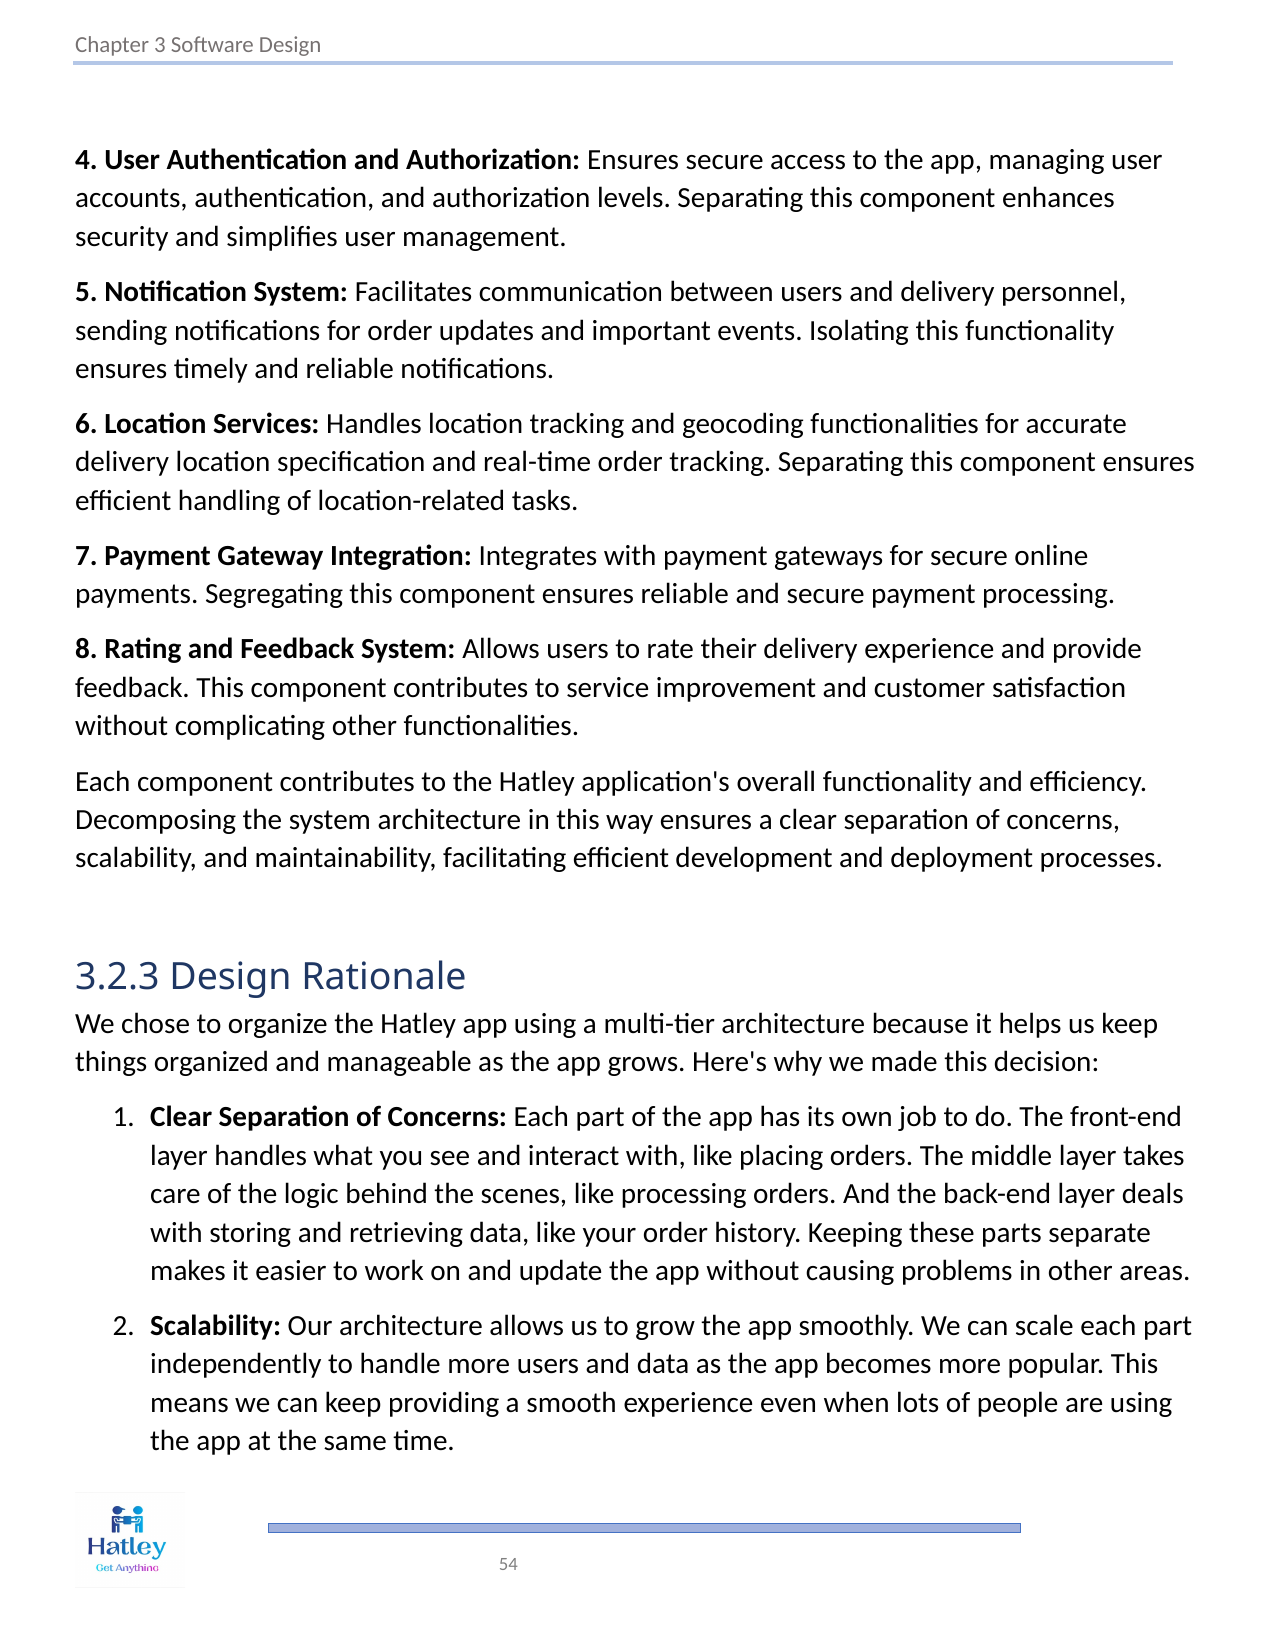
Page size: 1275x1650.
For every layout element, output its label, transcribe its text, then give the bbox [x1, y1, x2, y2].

text 8. Rating and Feedback System: Allows users to rate their delivery experience and provide feedback. This component contributes to service improvement and customer satisfaction without complicating other functionalities. [75, 631, 1200, 743]
picture [75, 1492, 185, 1588]
text 4. User Authentication and Authorization: Ensures secure access to the app, managing user accounts, authentication, and authorization levels. Separating this component enhances security and simplifies user management. [75, 141, 1200, 254]
text We chose to organize the Hatley app using a multi-tier architecture because it helps us keep things organized and manageable as the app grows. Here's why we made this decision: [75, 1005, 1200, 1079]
list Scalability: Our architecture allows us to grow the app smoothly. We can scale each part independently to handle more users and data as the app becomes more popular. This means we can keep providing a smooth experience even when lots of people are using the app at the same time. [112, 1307, 1200, 1458]
text Each component contributes to the Hatley application's overall functionality and efficiency. Decomposing the system architecture in this way ensures a clear separation of concerns, scalability, and maintainability, facilitating efficient development and deployment processes. [75, 763, 1200, 875]
text 6. Location Services: Handles location tracking and geocoding functionalities for accurate delivery location specification and real-time order tracking. Separating this component ensures efficient handling of location-related tasks. [75, 405, 1200, 518]
text 7. Payment Gateway Integration: Integrates with payment gateways for secure online payments. Segregating this component ensures reliable and secure payment processing. [75, 537, 1200, 611]
list Clear Separation of Concerns: Each part of the app has its own job to do. The front-end layer handles what you see and interact with, like placing orders. The middle layer takes care of the logic behind the scenes, like processing orders. And the back-end layer deals with storing and retrieving data, like your order history. Keeping these parts separate makes it easier to work on and update the app without causing problems in other areas. [112, 1098, 1200, 1288]
text 5. Notification System: Facilitates communication between users and delivery personnel, sending notifications for order updates and important events. Isolating this functionality ensures timely and reliable notifications. [75, 273, 1200, 386]
subtitle 3.2.3 Design Rationale [75, 950, 1200, 1001]
